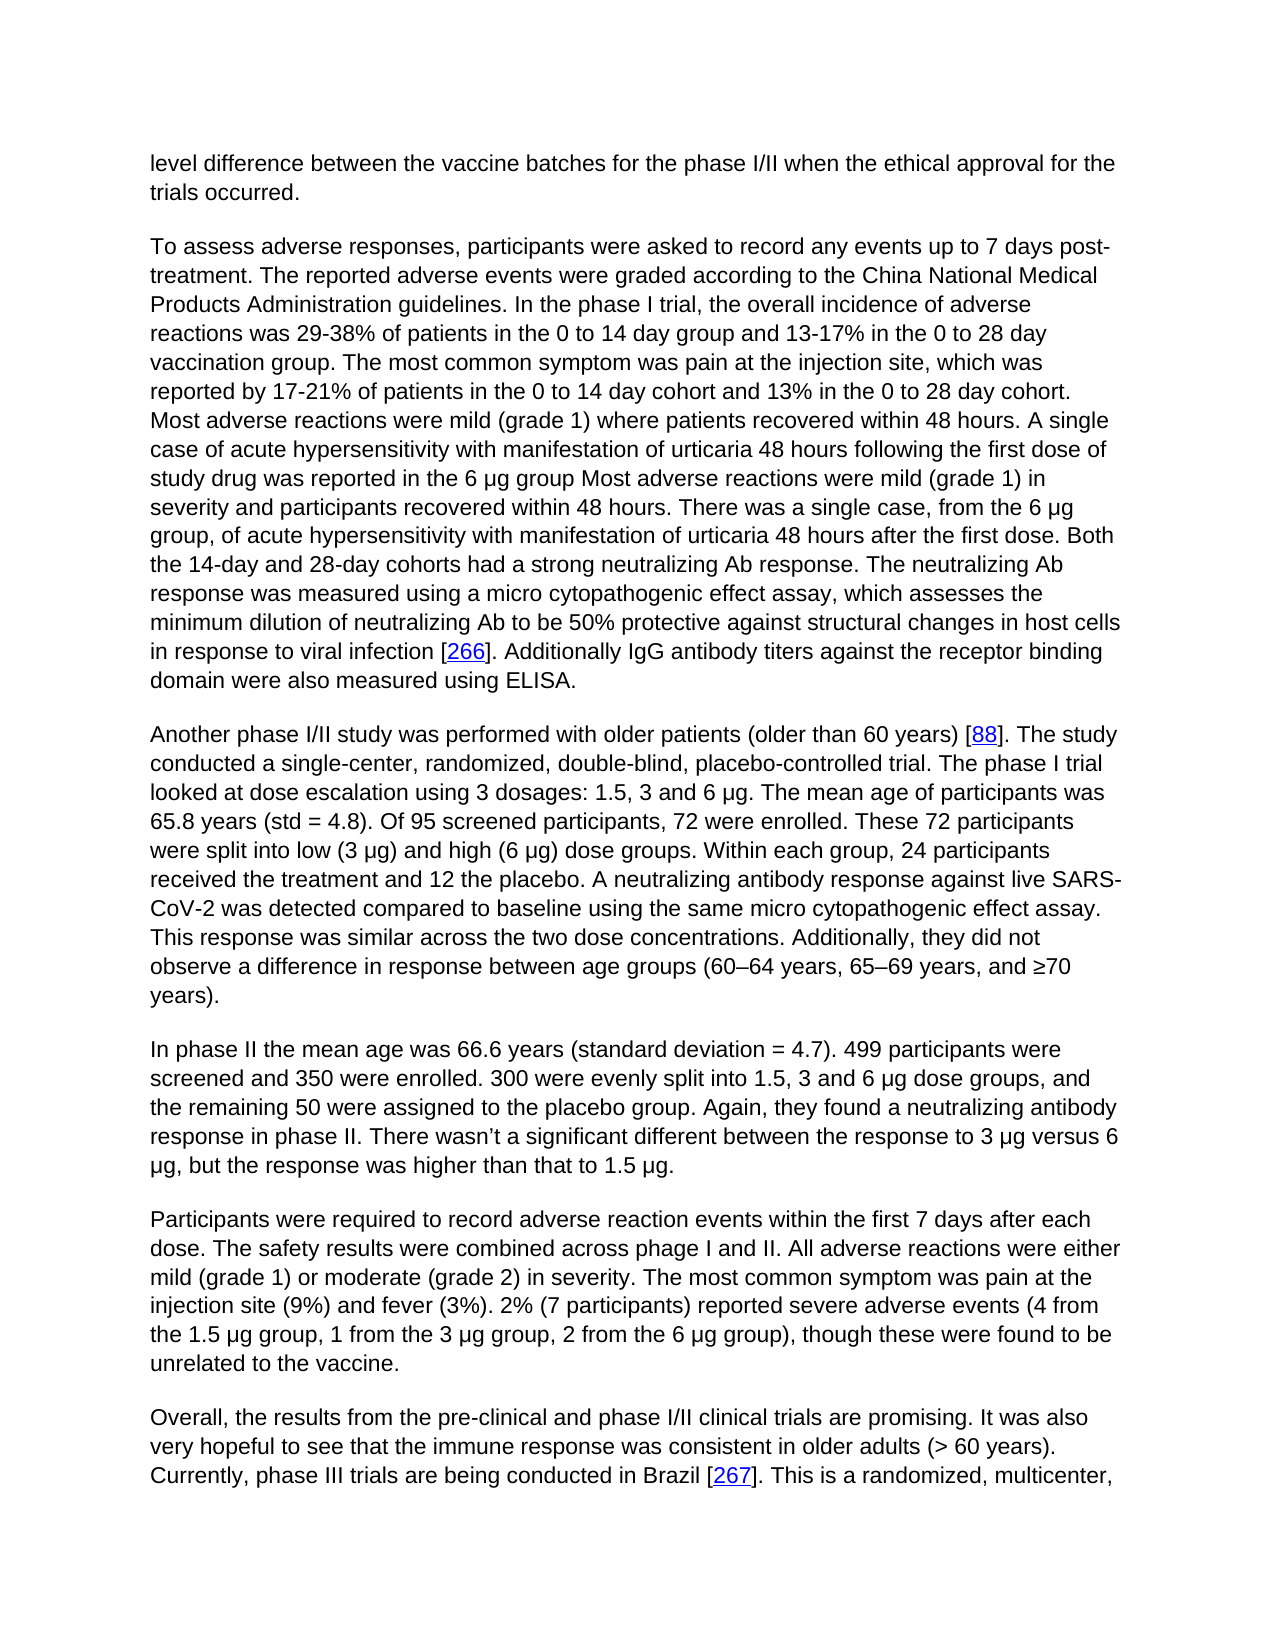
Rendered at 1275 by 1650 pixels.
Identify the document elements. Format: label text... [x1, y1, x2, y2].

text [150, 150, 1125, 205]
text In phase II the mean age was 66.6 years (standard deviation = 4.7). 499 participants were screened and 350 were enrolled. 300 were evenly split into 1.5, 3 and 6 μg dose groups, and the remaining 50 were assigned to the placebo group. Again, they found a neutralizing antibody response in phase II. There wasn’t a significant different between the response to 3 μg versus 6 μg, but the response was higher than that to 1.5 μg. [150, 1036, 1125, 1178]
text To assess adverse responses, participants were asked to record any events up to 7 days post-treatment. The reported adverse events were graded according to the China National Medical Products Administration guidelines. In the phase I trial, the overall incidence of adverse reactions was 29-38% of patients in the 0 to 14 day group and 13-17% in the 0 to 28 day vaccination group. The most common symptom was pain at the injection site, which was reported by 17-21% of patients in the 0 to 14 day cohort and 13% in the 0 to 28 day cohort. Most adverse reactions were mild (grade 1) where patients recovered within 48 hours. A single case of acute hypersensitivity with manifestation of urticaria 48 hours following the first dose of study drug was reported in the 6 μg group Most adverse reactions were mild (grade 1) in severity and participants recovered within 48 hours. There was a single case, from the 6 μg group, of acute hypersensitivity with manifestation of urticaria 48 hours after the first dose. Both the 14-day and 28-day cohorts had a strong neutralizing Ab response. The neutralizing Ab response was measured using a micro cytopathogenic effect assay, which assesses the minimum dilution of neutralizing Ab to be 50% protective against structural changes in host cells in response to viral infection [266]. Additionally IgG antibody titers against the receptor binding domain were also measured using ELISA. [150, 233, 1125, 694]
text Another phase I/II study was performed with older patients (older than 60 years) [88]. The study conducted a single-center, randomized, double-blind, placebo-controlled trial. The phase I trial looked at dose escalation using 3 dosages: 1.5, 3 and 6 μg. The mean age of participants was 65.8 years (std = 4.8). Of 95 screened participants, 72 were enrolled. These 72 participants were split into low (3 μg) and high (6 μg) dose groups. Within each group, 24 participants received the treatment and 12 the placebo. A neutralizing antibody response against live SARS-CoV-2 was detected compared to baseline using the same micro cytopathogenic effect assay. This response was similar across the two dose concentrations. Additionally, they did not observe a difference in response between age groups (60–64 years, 65–69 years, and ≥70 years). [150, 721, 1125, 1008]
text Participants were required to record adverse reaction events within the first 7 days after each dose. The safety results were combined across phage I and II. All adverse reactions were either mild (grade 1) or moderate (grade 2) in severity. The most common symptom was pain at the injection site (9%) and fever (3%). 2% (7 participants) reported severe adverse events (4 from the 1.5 μg group, 1 from the 3 μg group, 2 from the 6 μg group), though these were found to be unrelated to the vaccine. [150, 1206, 1125, 1377]
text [150, 1404, 1125, 1489]
